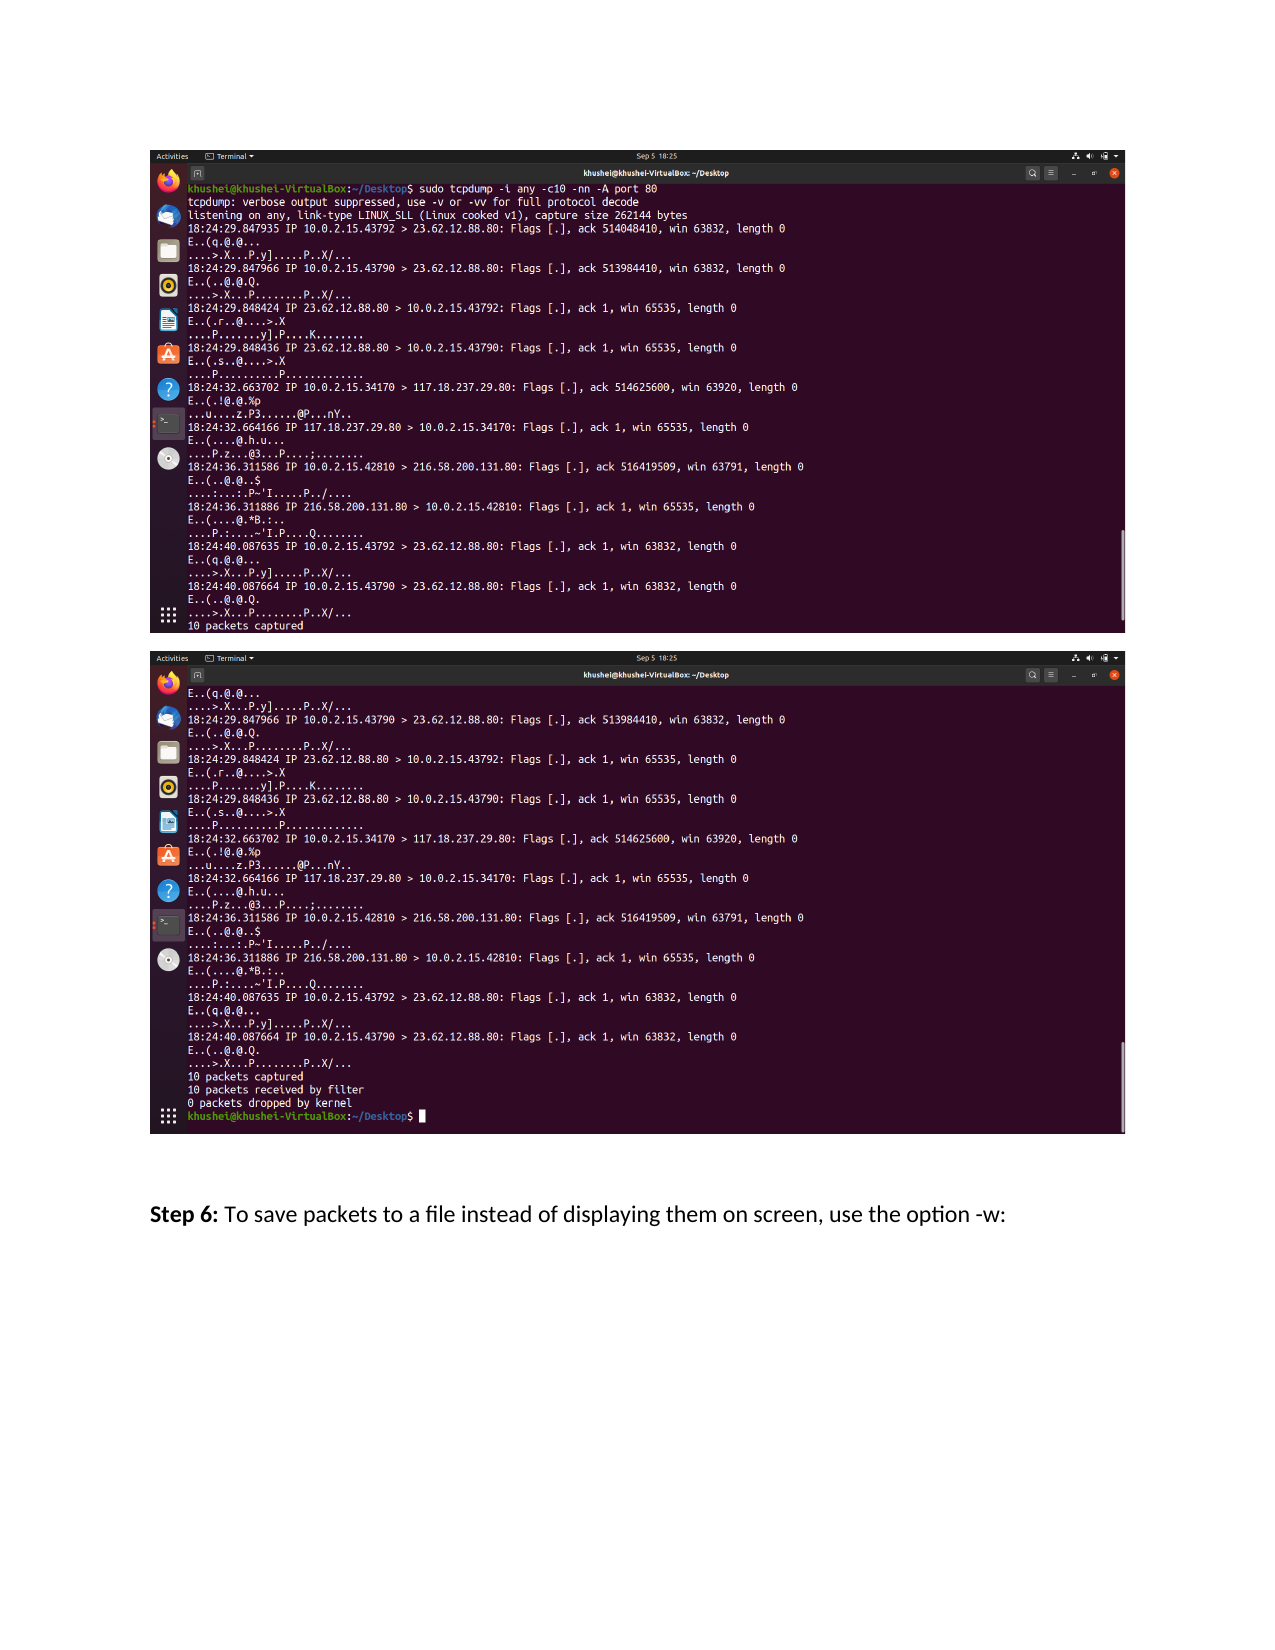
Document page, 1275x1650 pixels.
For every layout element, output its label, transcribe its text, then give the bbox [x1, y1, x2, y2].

text Step 6: To save packets to a file instead of displaying them on screen, use the option -w: [150, 1199, 1125, 1229]
picture [150, 150, 1125, 633]
picture [150, 651, 1125, 1134]
